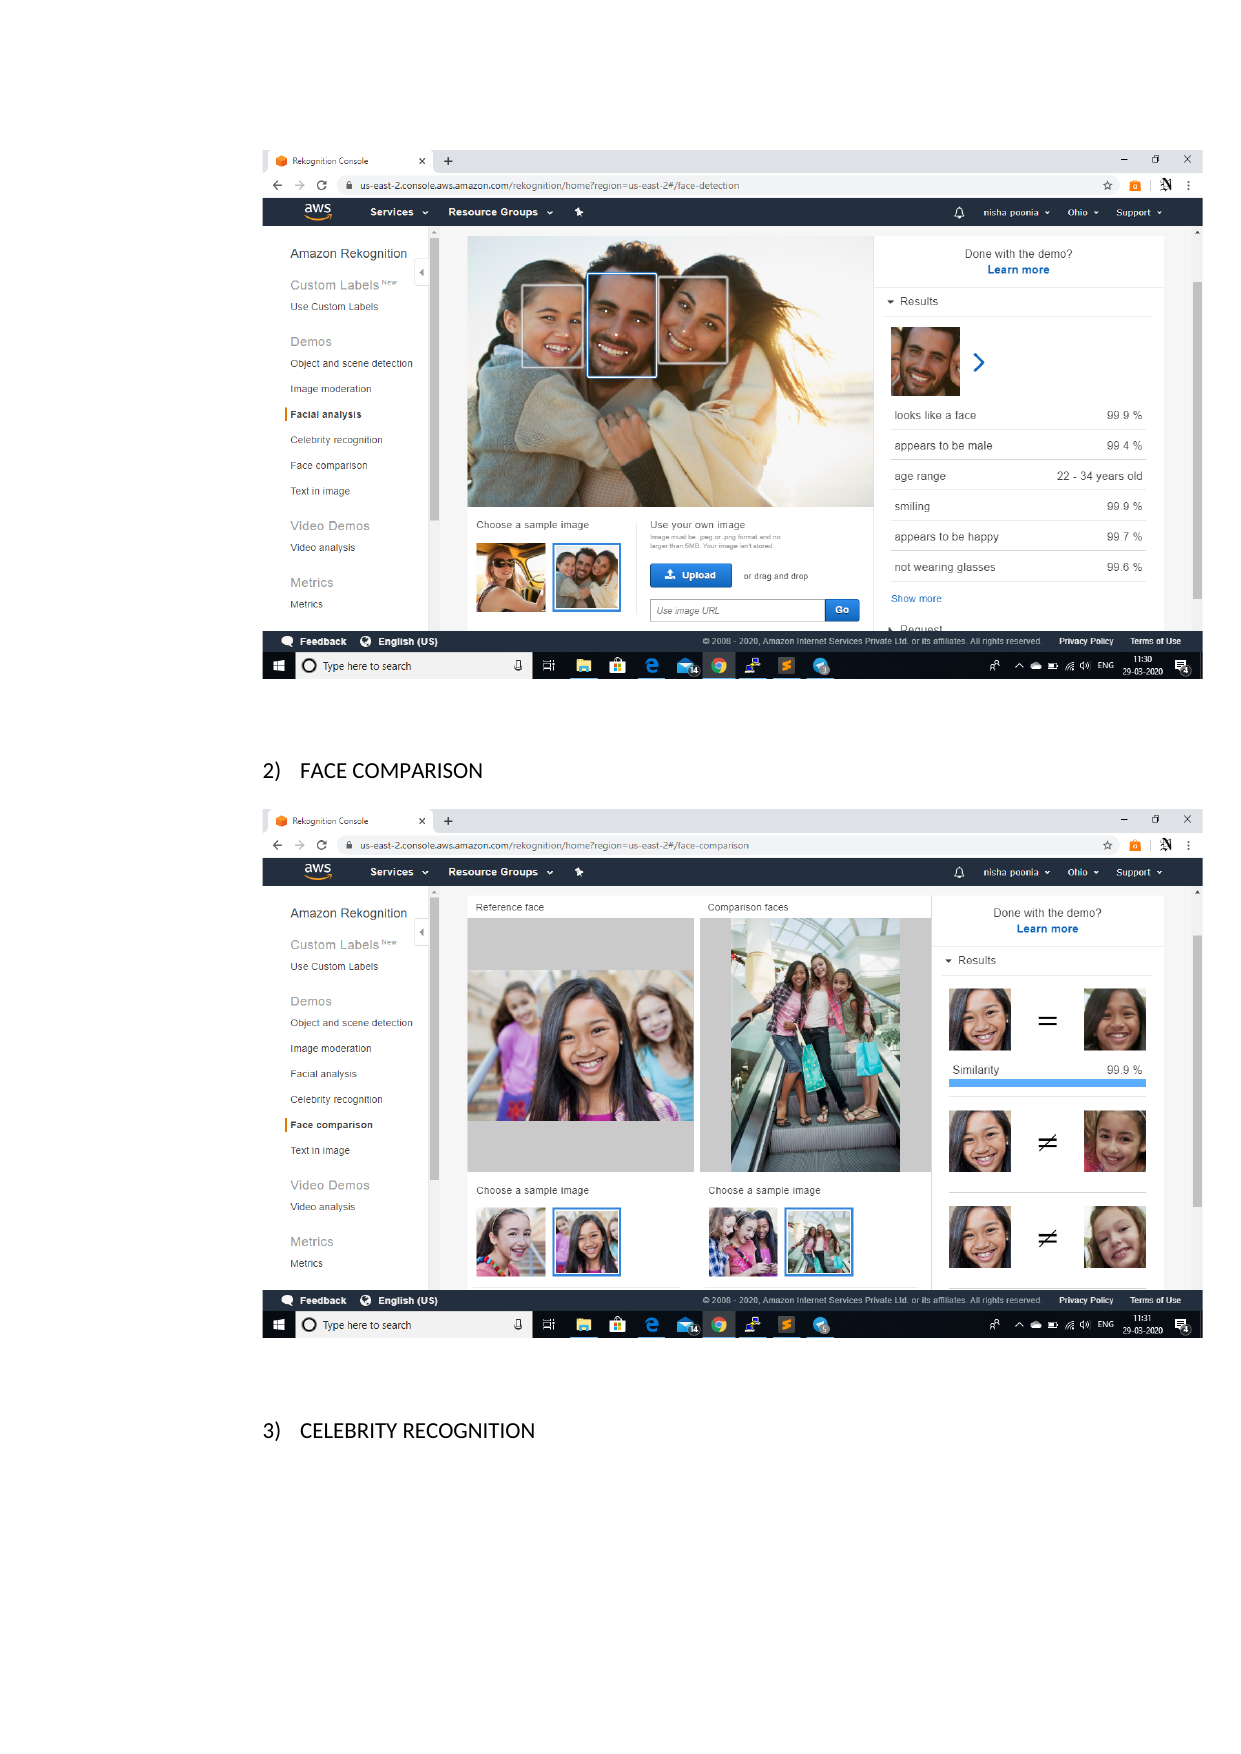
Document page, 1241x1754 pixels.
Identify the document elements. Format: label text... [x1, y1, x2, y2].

picture [262, 809, 1203, 1338]
list FACE COMPARISON [262, 756, 1090, 784]
list CELEBRITY RECOGNITION [262, 1416, 1090, 1444]
picture [262, 150, 1203, 679]
